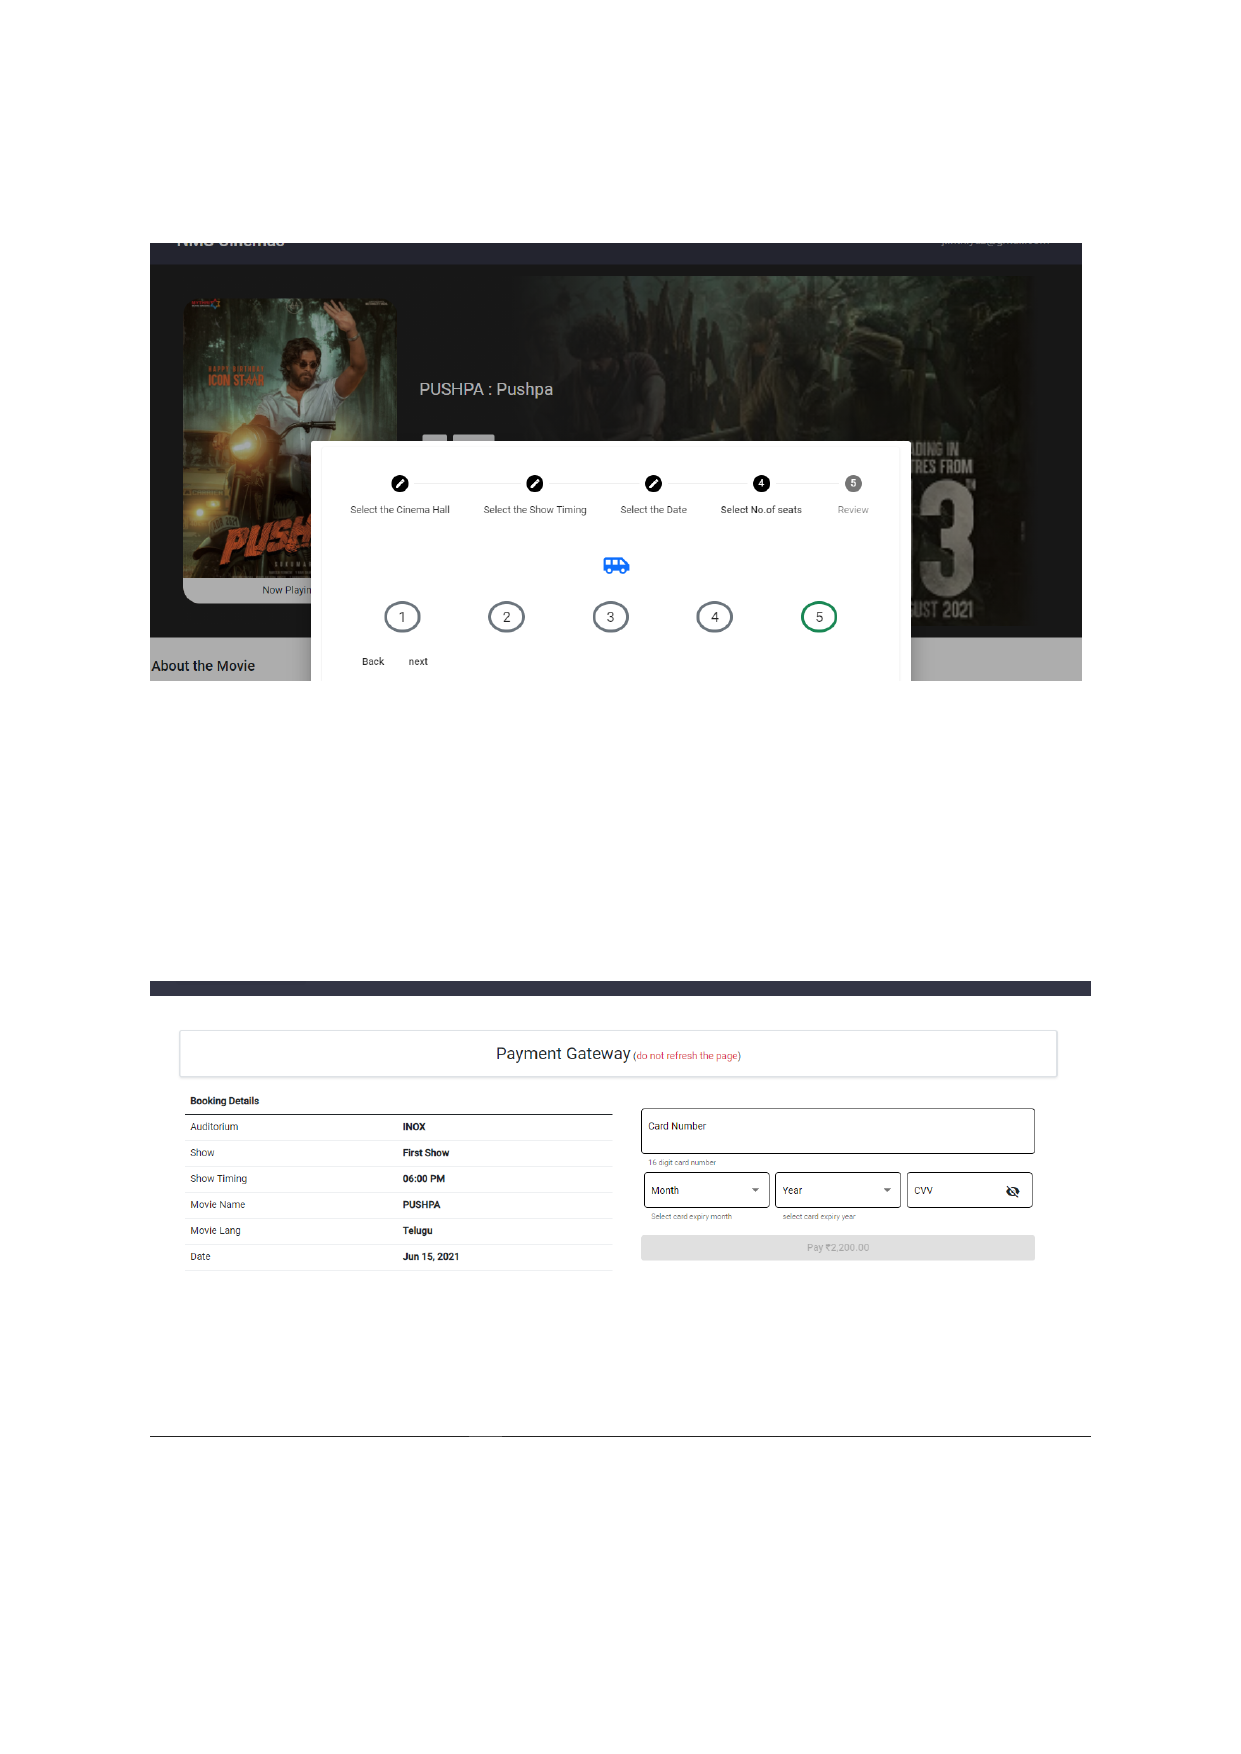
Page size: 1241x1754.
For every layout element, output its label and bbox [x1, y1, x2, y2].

picture [150, 243, 1082, 681]
picture [150, 981, 1091, 1437]
